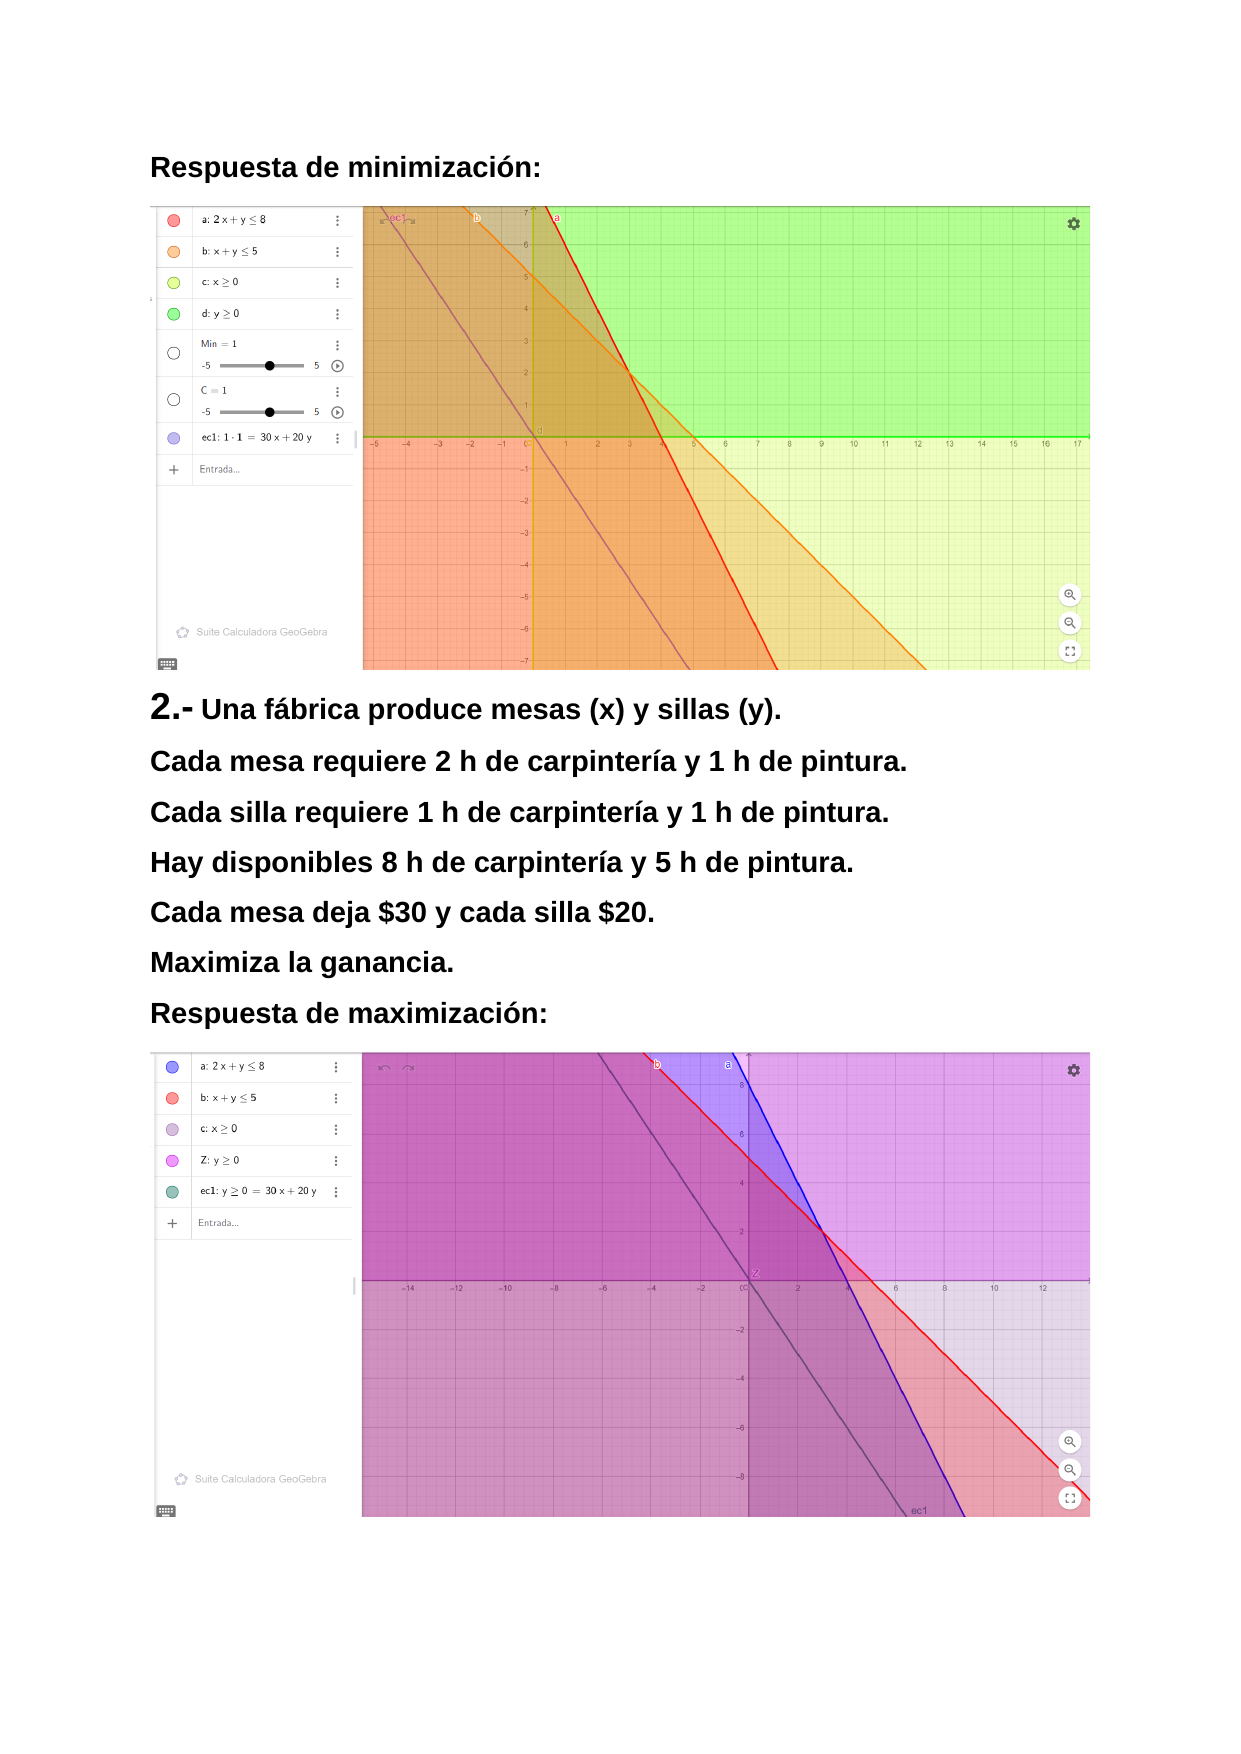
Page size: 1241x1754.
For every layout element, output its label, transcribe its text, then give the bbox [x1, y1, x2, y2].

text Respuesta de minimización: [150, 150, 1090, 183]
text 2.- Una fábrica produce mesas (x) y sillas (y). Cada mesa requiere 2 h de carpintería y 1 h de pintura. Cada silla requiere 1 h de carpintería y 1 h de pintura. Hay disponibles 8 h de carpintería y 5 h de pintura. Cada mesa deja $30 y cada silla $20. Maximiza la ganancia. [150, 684, 1090, 979]
text Respuesta de maximización: [150, 996, 1090, 1029]
picture [150, 1046, 1091, 1517]
picture [150, 200, 1091, 670]
